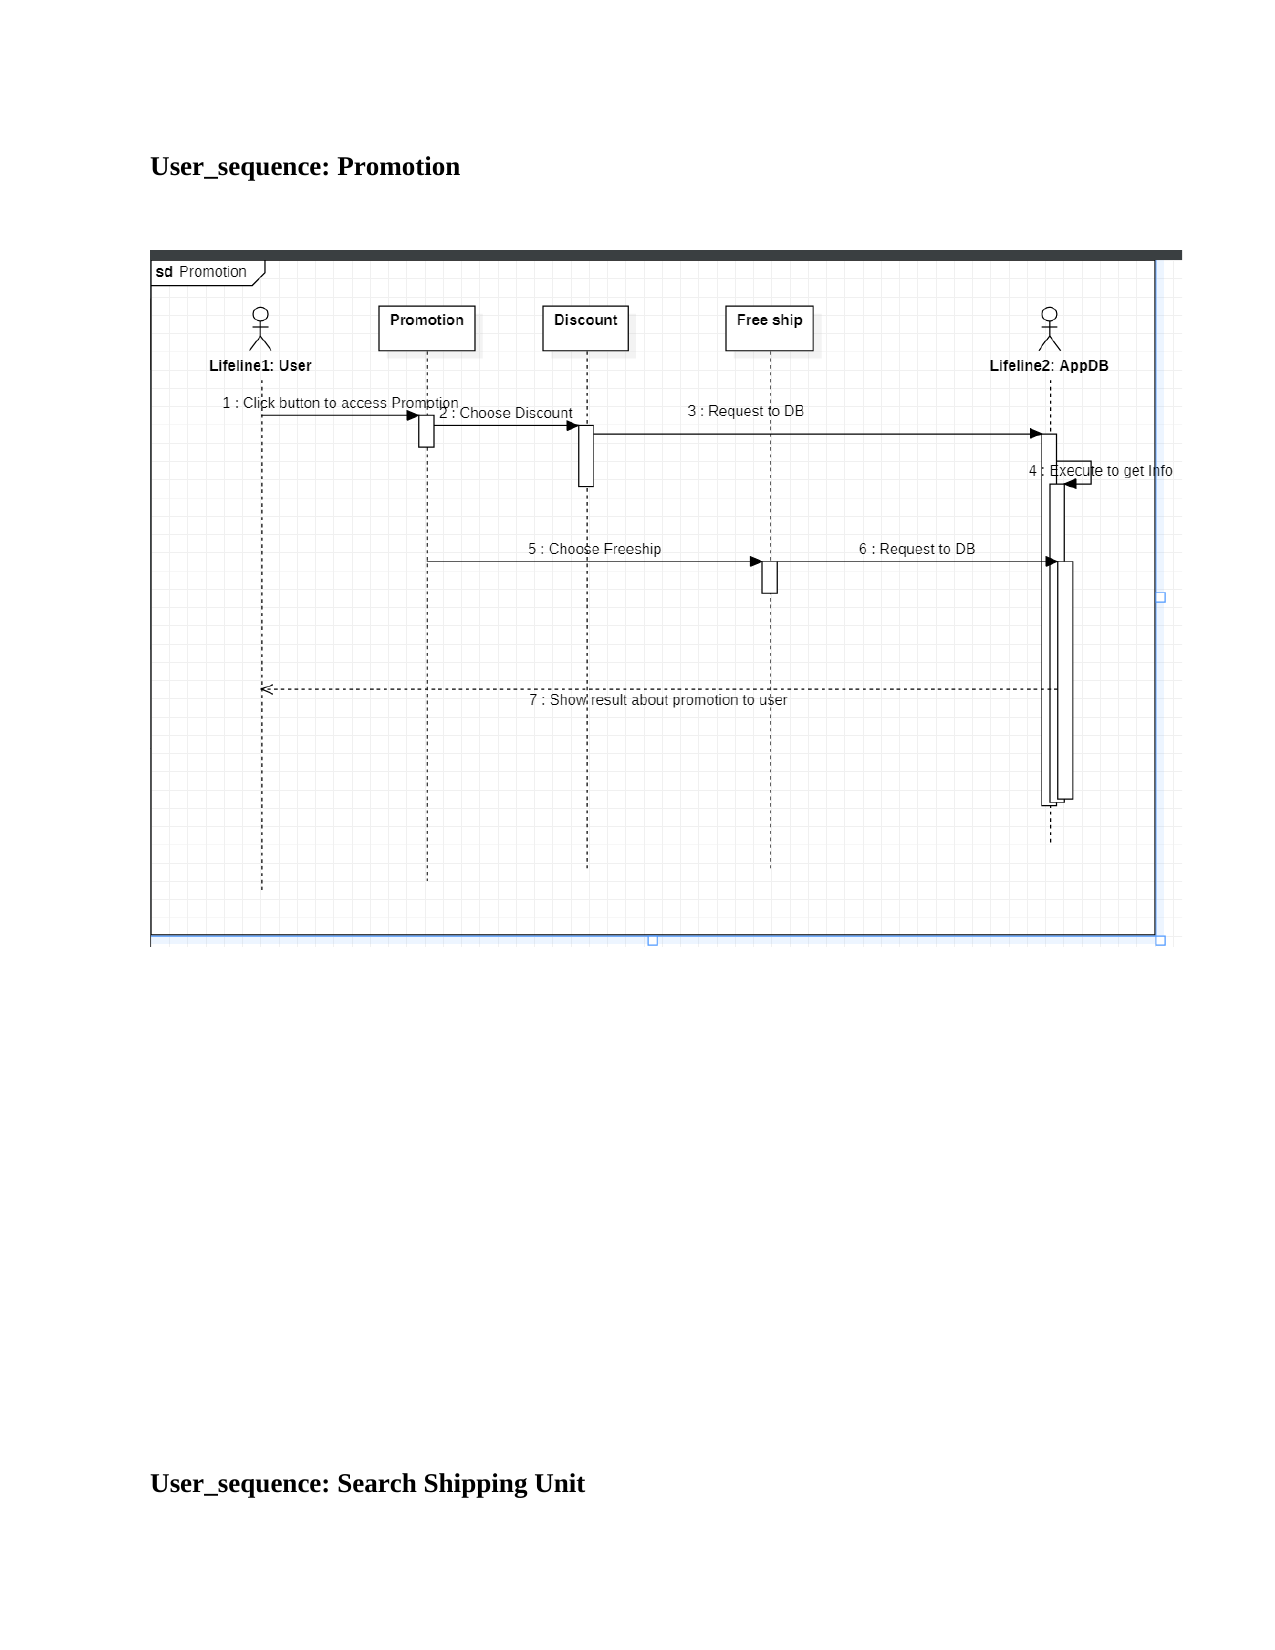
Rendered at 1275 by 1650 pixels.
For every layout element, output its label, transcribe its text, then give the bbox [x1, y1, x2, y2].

picture [150, 250, 1183, 947]
text User_sequence: Promotion [150, 150, 1125, 181]
text User_sequence: Search Shipping Unit [150, 1467, 1125, 1499]
